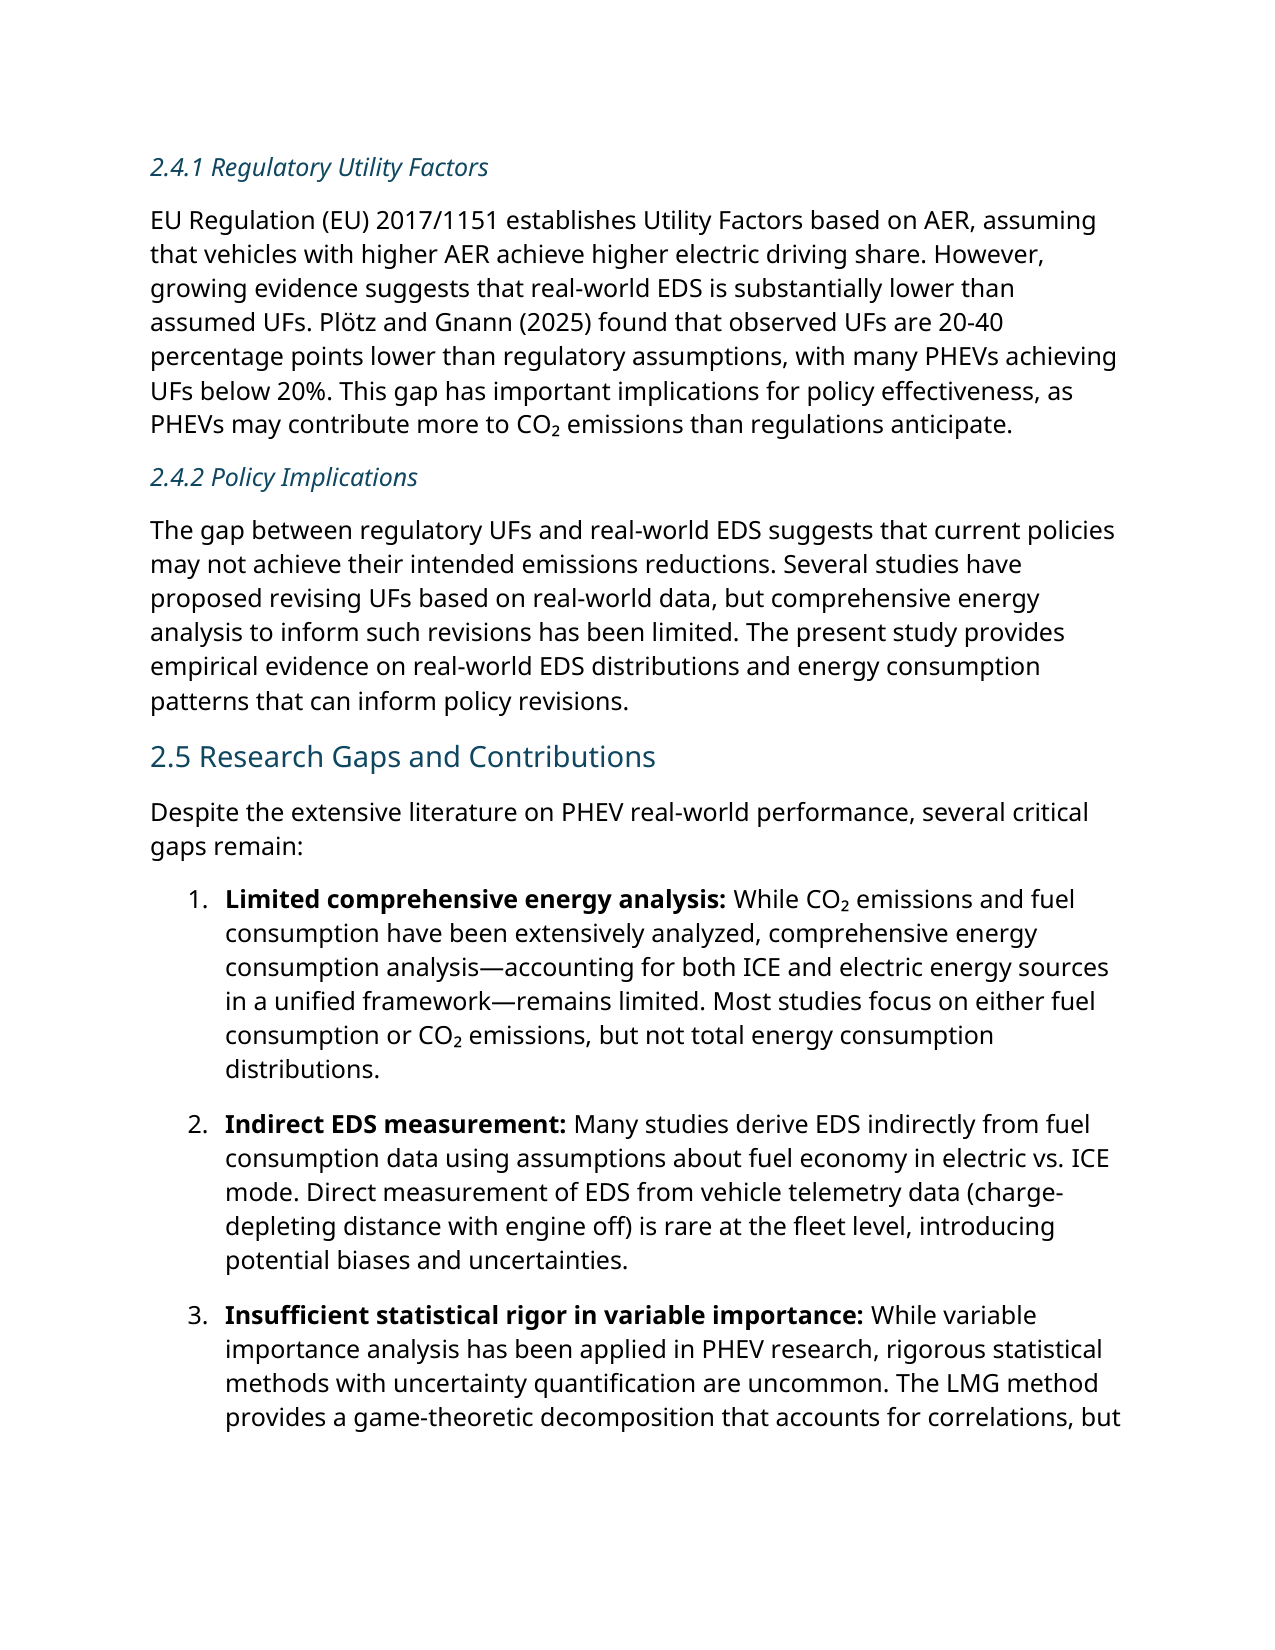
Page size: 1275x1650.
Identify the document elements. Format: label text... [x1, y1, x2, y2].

subtitle 2.4.1 Regulatory Utility Factors [150, 150, 1125, 184]
subtitle 2.4.2 Policy Implications [150, 460, 1125, 494]
text The gap between regulatory UFs and real-world EDS suggests that current policies may not achieve their intended emissions reductions. Several studies have proposed revising UFs based on real-world data, but comprehensive energy analysis to inform such revisions has been limited. The present study provides empirical evidence on real-world EDS distributions and energy consumption patterns that can inform policy revisions. [150, 513, 1125, 717]
text EU Regulation (EU) 2017/1151 establishes Utility Factors based on AER, assuming that vehicles with higher AER achieve higher electric driving share. However, growing evidence suggests that real-world EDS is substantially lower than assumed UFs. Plötz and Gnann (2025) found that observed UFs are 20-40 percentage points lower than regulatory assumptions, with many PHEVs achieving UFs below 20%. This gap has important implications for policy effectiveness, as PHEVs may contribute more to CO₂ emissions than regulations anticipate. [150, 203, 1125, 441]
list Limited comprehensive energy analysis: While CO₂ emissions and fuel consumption have been extensively analyzed, comprehensive energy consumption analysis—accounting for both ICE and electric energy sources in a unified framework—remains limited. Most studies focus on either fuel consumption or CO₂ emissions, but not total energy consumption distributions. [187, 881, 1125, 1086]
text Despite the extensive literature on PHEV real-world performance, several critical gaps remain: [150, 794, 1125, 862]
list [187, 1298, 1125, 1434]
subtitle 2.5 Research Gaps and Contributions [150, 736, 1125, 776]
list Indirect EDS measurement: Many studies derive EDS indirectly from fuel consumption data using assumptions about fuel economy in electric vs. ICE mode. Direct measurement of EDS from vehicle telemetry data (charge-depleting distance with engine off) is rare at the fleet level, introducing potential biases and uncertainties. [187, 1106, 1125, 1277]
